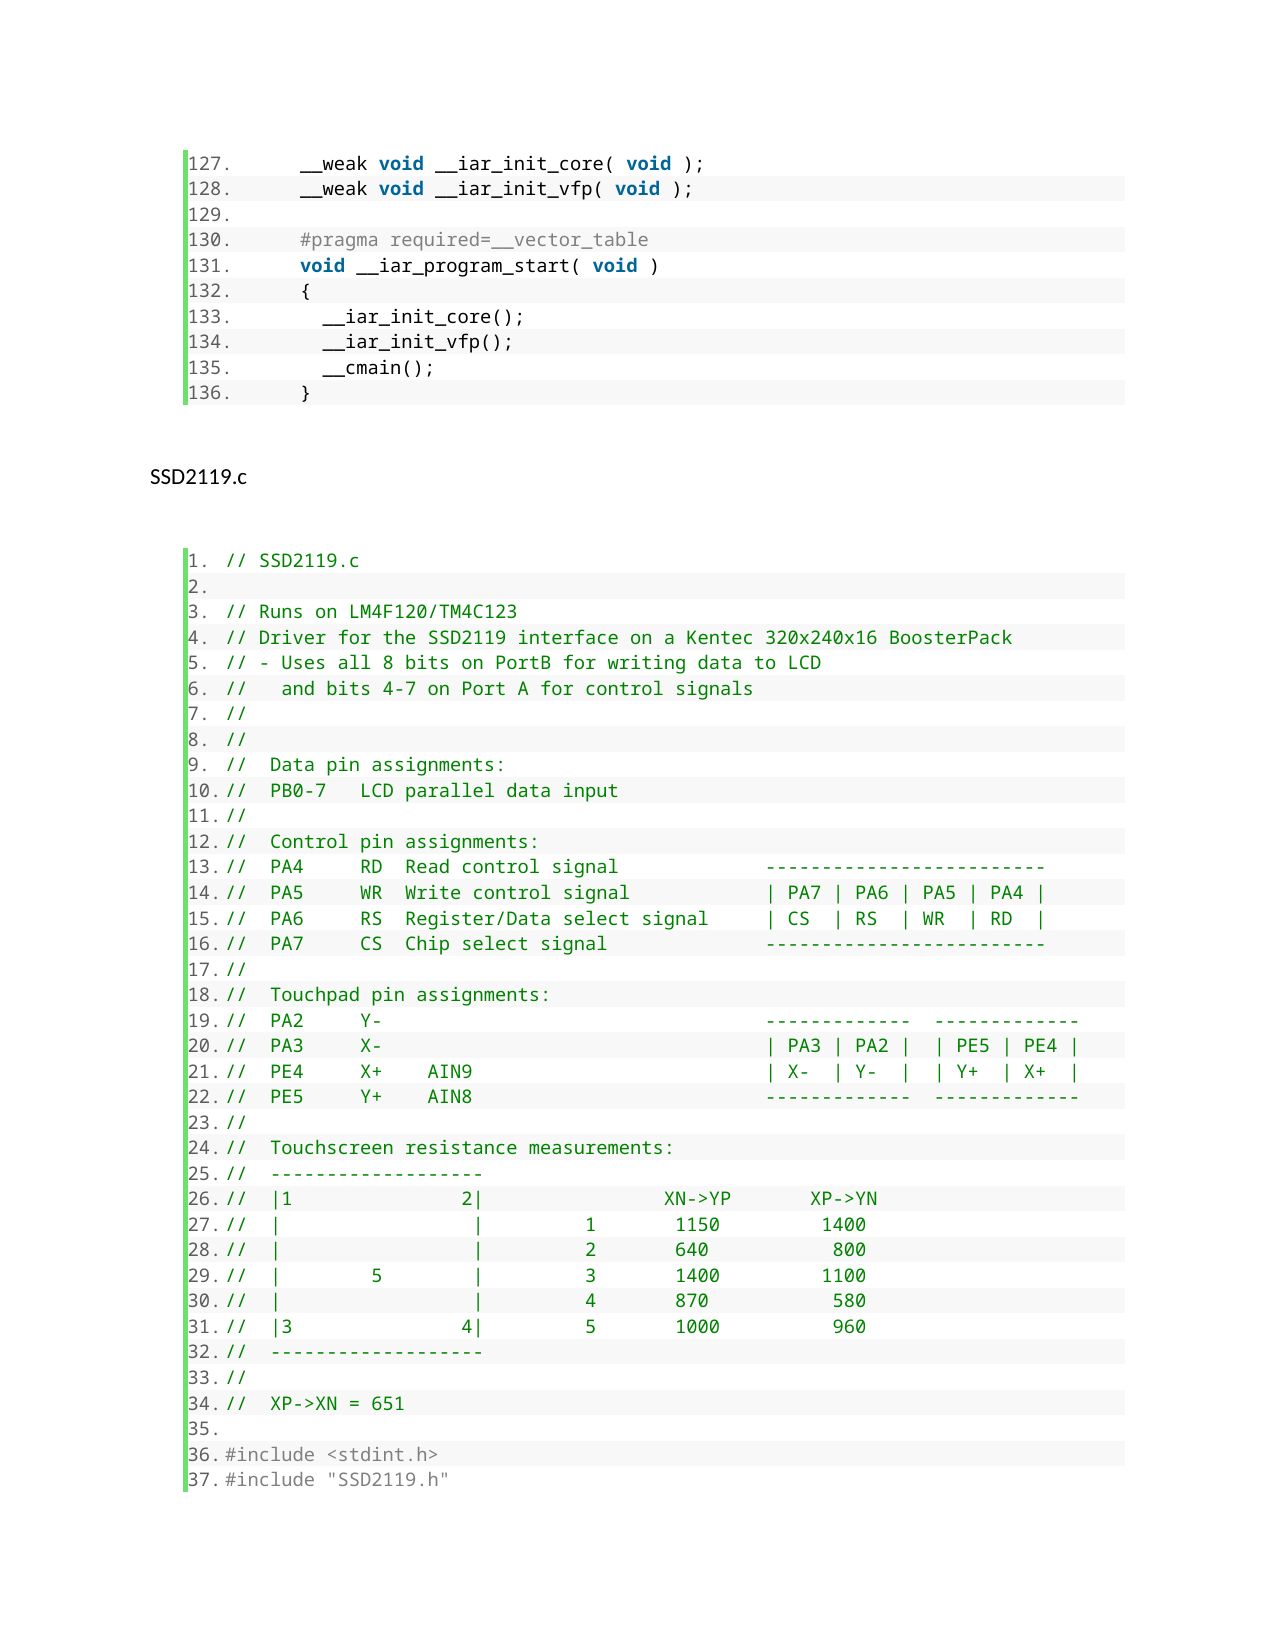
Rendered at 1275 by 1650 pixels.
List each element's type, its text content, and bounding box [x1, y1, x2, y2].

list __weak void __iar_init_vfp( void ); [188, 176, 1125, 201]
list // ------------------- [188, 1339, 1125, 1364]
text SSD2119.c [150, 462, 1125, 490]
list // [188, 701, 1125, 726]
list // |1 2| XN->YP XP->YN [188, 1186, 1125, 1211]
list // Runs on LM4F120/TM4C123 [188, 599, 1125, 624]
list // PA3 X- | PA3 | PA2 | | PE5 | PE4 | [188, 1032, 1125, 1058]
list // [188, 1364, 1125, 1390]
list // | 5 | 3 1400 1100 [188, 1262, 1125, 1288]
list { [188, 278, 1125, 303]
list // Data pin assignments: [188, 752, 1125, 777]
list __iar_init_vfp(); [188, 329, 1125, 354]
list // PE5 Y+ AIN8 ------------- ------------- [188, 1083, 1125, 1109]
list // | | 1 1150 1400 [188, 1211, 1125, 1237]
list // [188, 726, 1125, 752]
list // SSD2119.c [188, 548, 1125, 573]
list // Touchscreen resistance measurements: [188, 1134, 1125, 1160]
list __cmain(); [188, 354, 1125, 380]
list // PA2 Y- ------------- ------------- [188, 1007, 1125, 1032]
list // PA6 RS Register/Data select signal | CS | RS | WR | RD | [188, 905, 1125, 930]
list __weak void __iar_init_core( void ); [188, 150, 1125, 176]
list // [188, 1109, 1125, 1134]
list // and bits 4-7 on Port A for control signals [188, 675, 1125, 701]
list // PA4 RD Read control signal ------------------------- [188, 854, 1125, 879]
list // XP->XN = 651 [188, 1390, 1125, 1415]
list // PE4 X+ AIN9 | X- | Y- | | Y+ | X+ | [188, 1058, 1125, 1083]
list #pragma required=__vector_table [188, 227, 1125, 252]
list // |3 4| 5 1000 960 [188, 1313, 1125, 1339]
list // Driver for the SSD2119 interface on a Kentec 320x240x16 BoosterPack [188, 624, 1125, 650]
list // ------------------- [188, 1160, 1125, 1186]
list // [188, 956, 1125, 981]
list // PB0-7 LCD parallel data input [188, 777, 1125, 803]
list #include <stdint.h> [188, 1441, 1125, 1466]
list // [188, 803, 1125, 828]
list // PA7 CS Chip select signal ------------------------- [188, 930, 1125, 956]
list #include "SSD2119.h" [188, 1466, 1125, 1492]
list // Control pin assignments: [188, 828, 1125, 854]
list // - Uses all 8 bits on PortB for writing data to LCD [188, 650, 1125, 675]
list // Touchpad pin assignments: [188, 981, 1125, 1007]
list // PA5 WR Write control signal | PA7 | PA6 | PA5 | PA4 | [188, 879, 1125, 905]
list // | | 2 640 800 [188, 1237, 1125, 1262]
list __iar_init_core(); [188, 303, 1125, 329]
list void __iar_program_start( void ) [188, 252, 1125, 278]
list // | | 4 870 580 [188, 1288, 1125, 1313]
list } [188, 380, 1125, 405]
